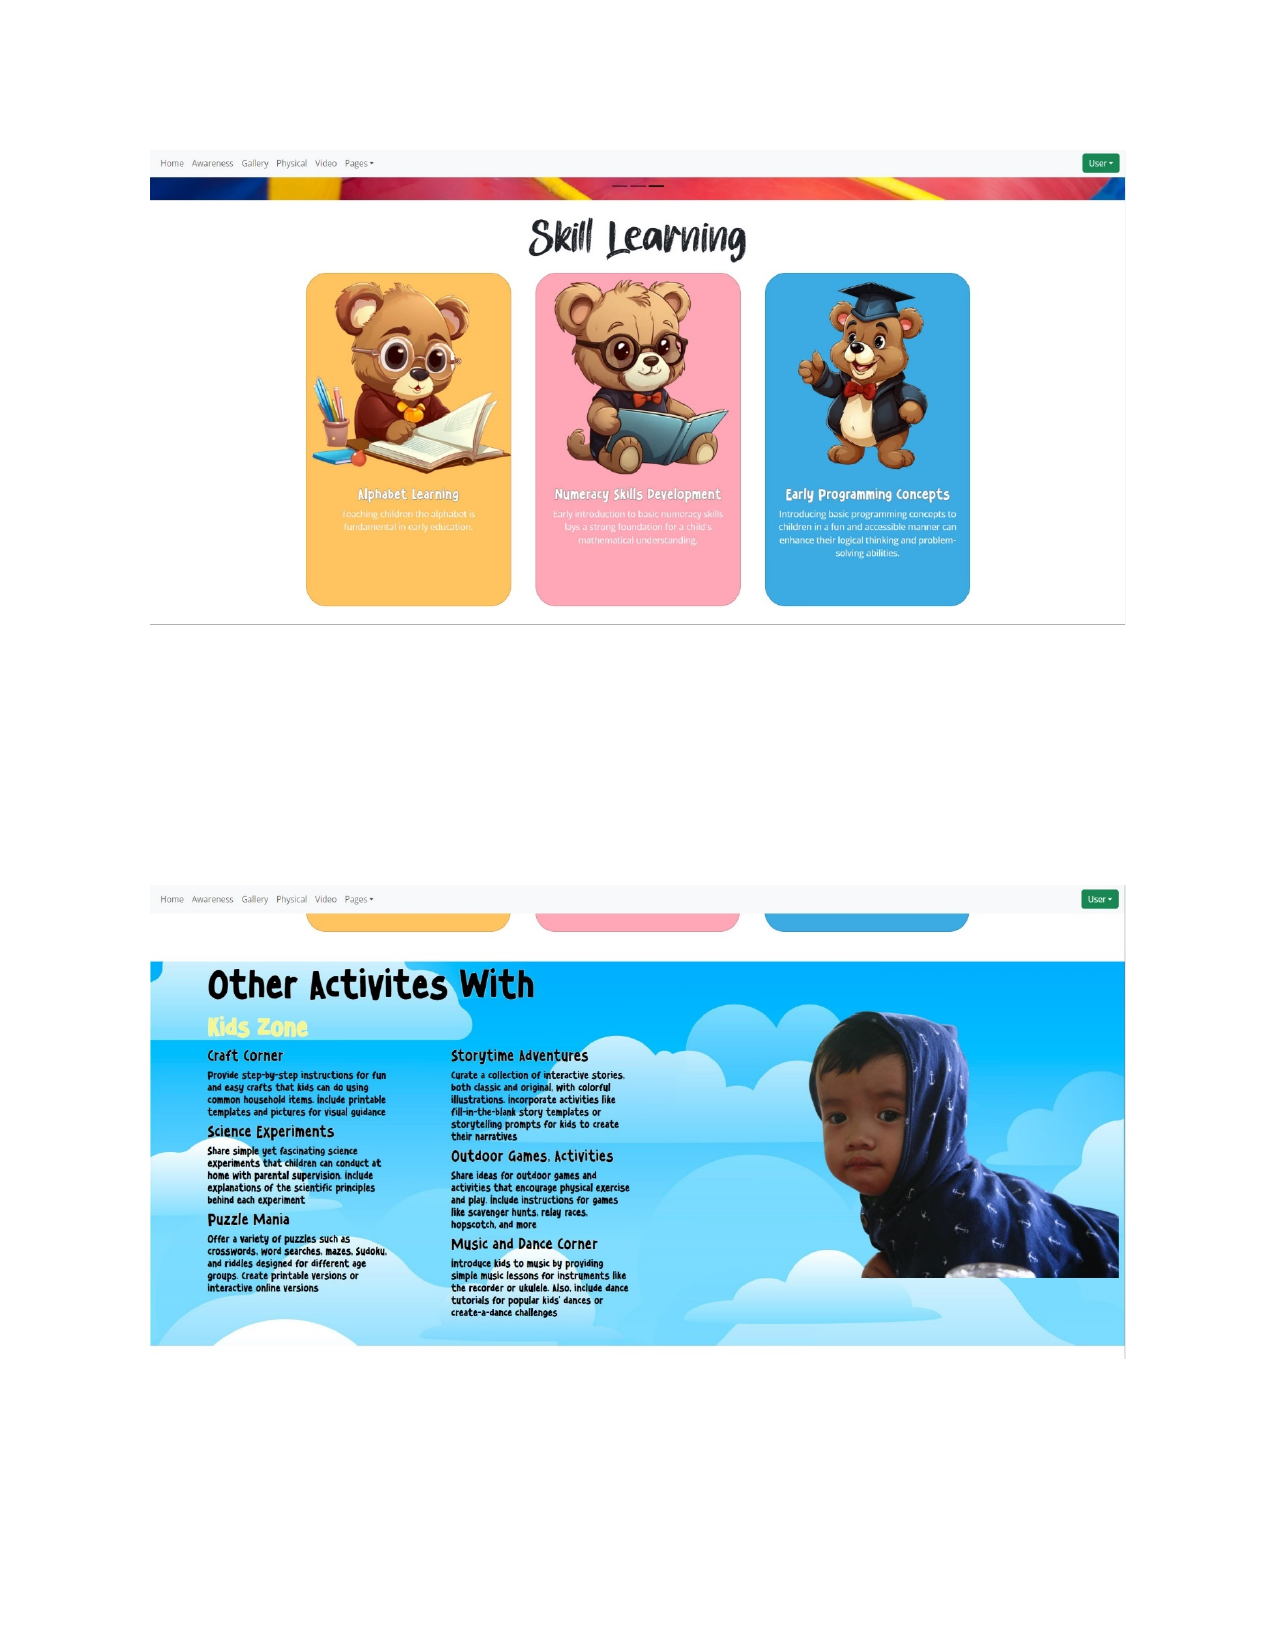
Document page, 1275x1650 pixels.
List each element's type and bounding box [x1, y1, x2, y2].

picture [243, 1050, 283, 1063]
picture [451, 1049, 514, 1067]
picture [150, 885, 1125, 1359]
picture [150, 150, 1125, 625]
picture [208, 1049, 238, 1063]
